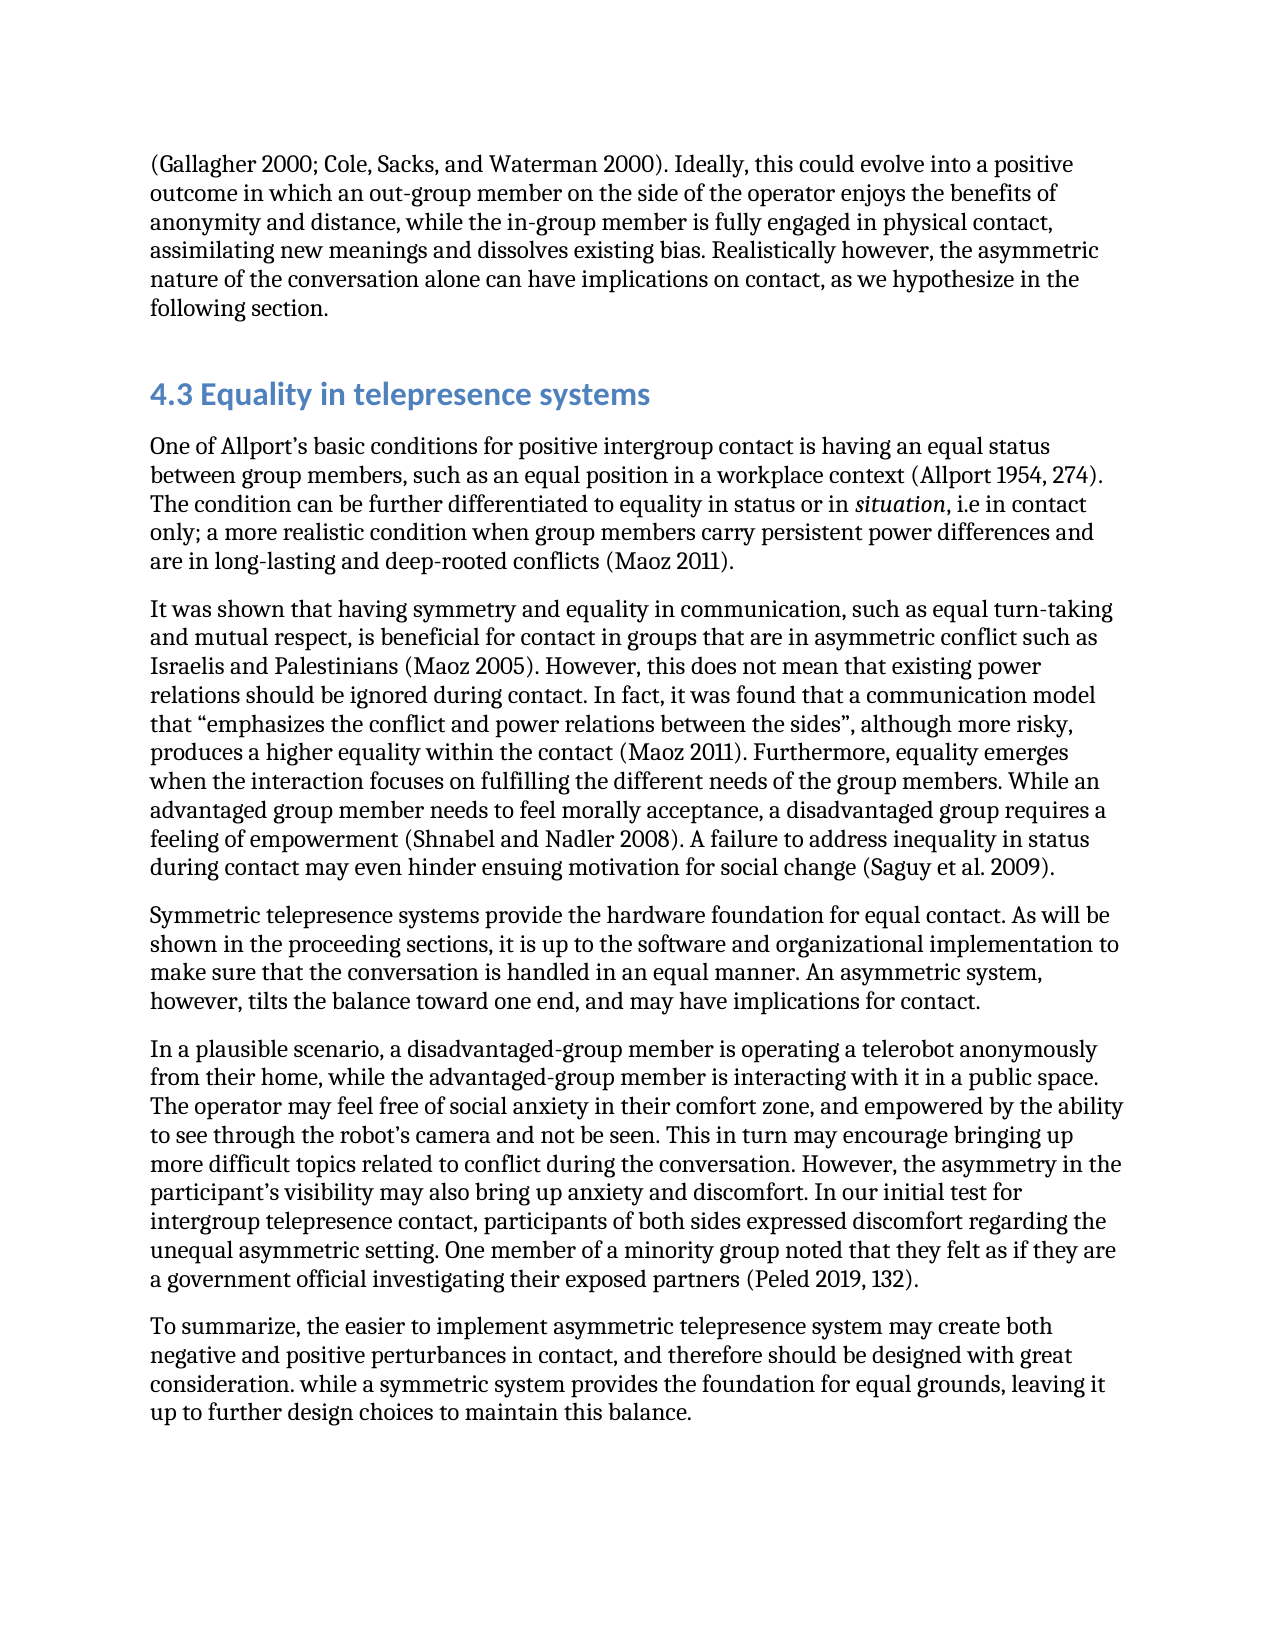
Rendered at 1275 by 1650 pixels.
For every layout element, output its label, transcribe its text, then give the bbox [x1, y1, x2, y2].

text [150, 150, 1125, 322]
text Symmetric telepresence systems provide the hardware foundation for equal contact. As will be shown in the proceeding sections, it is up to the software and organizational implementation to make sure that the conversation is handled in an equal manner. An asymmetric system, however, tilts the balance toward one end, and may have implications for contact. [150, 901, 1125, 1016]
text It was shown that having symmetry and equality in communication, such as equal turn-taking and mutual respect, is beneficial for contact in groups that are in asymmetric conflict such as Israelis and Palestinians (Maoz 2005). However, this does not mean that existing power relations should be ignored during contact. In fact, it was found that a communication model that “emphasizes the conflict and power relations between the sides”, although more risky, produces a higher equality within the contact (Maoz 2011). Furthermore, equality emerges when the interaction focuses on fulfilling the different needs of the group members. While an advantaged group member needs to feel morally acceptance, a disadvantaged group requires a feeling of empowerment (Shnabel and Nadler 2008). A failure to address inequality in status during contact may even hinder ensuing motivation for social change (Saguy et al. 2009). [150, 594, 1125, 882]
text To summarize, the easier to implement asymmetric telepresence system may create both negative and positive perturbances in contact, and therefore should be designed with great consideration. while a symmetric system provides the foundation for equal grounds, leaving it up to further design choices to maintain this balance. [150, 1312, 1125, 1427]
text In a plausible scenario, a disadvantaged-group member is operating a telerobot anonymously from their home, while the advantaged-group member is interacting with it in a public space. The operator may feel free of social anxiety in their comfort zone, and empowered by the ability to see through the robot’s camera and not be seen. This in turn may encourage bringing up more difficult topics related to conflict during the conversation. However, the asymmetry in the participant’s visibility may also bring up anxiety and discomfort. In our initial test for intergroup telepresence contact, participants of both sides expressed discomfort regarding the unequal asymmetric setting. One member of a minority group noted that they felt as if they are a government official investigating their exposed partners (Peled 2019, 132). [150, 1034, 1125, 1293]
subtitle 4.3 Equality in telepresence systems [150, 372, 1125, 413]
text One of Allport’s basic conditions for positive intergroup contact is having an equal status between group members, such as an equal position in a workplace context (Allport 1954, 274). The condition can be further differentiated to equality in status or in situation, i.e in contact only; a more realistic condition when group members carry persistent power differences and are in long-lasting and deep-rooted conflicts (Maoz 2011). [150, 432, 1125, 576]
